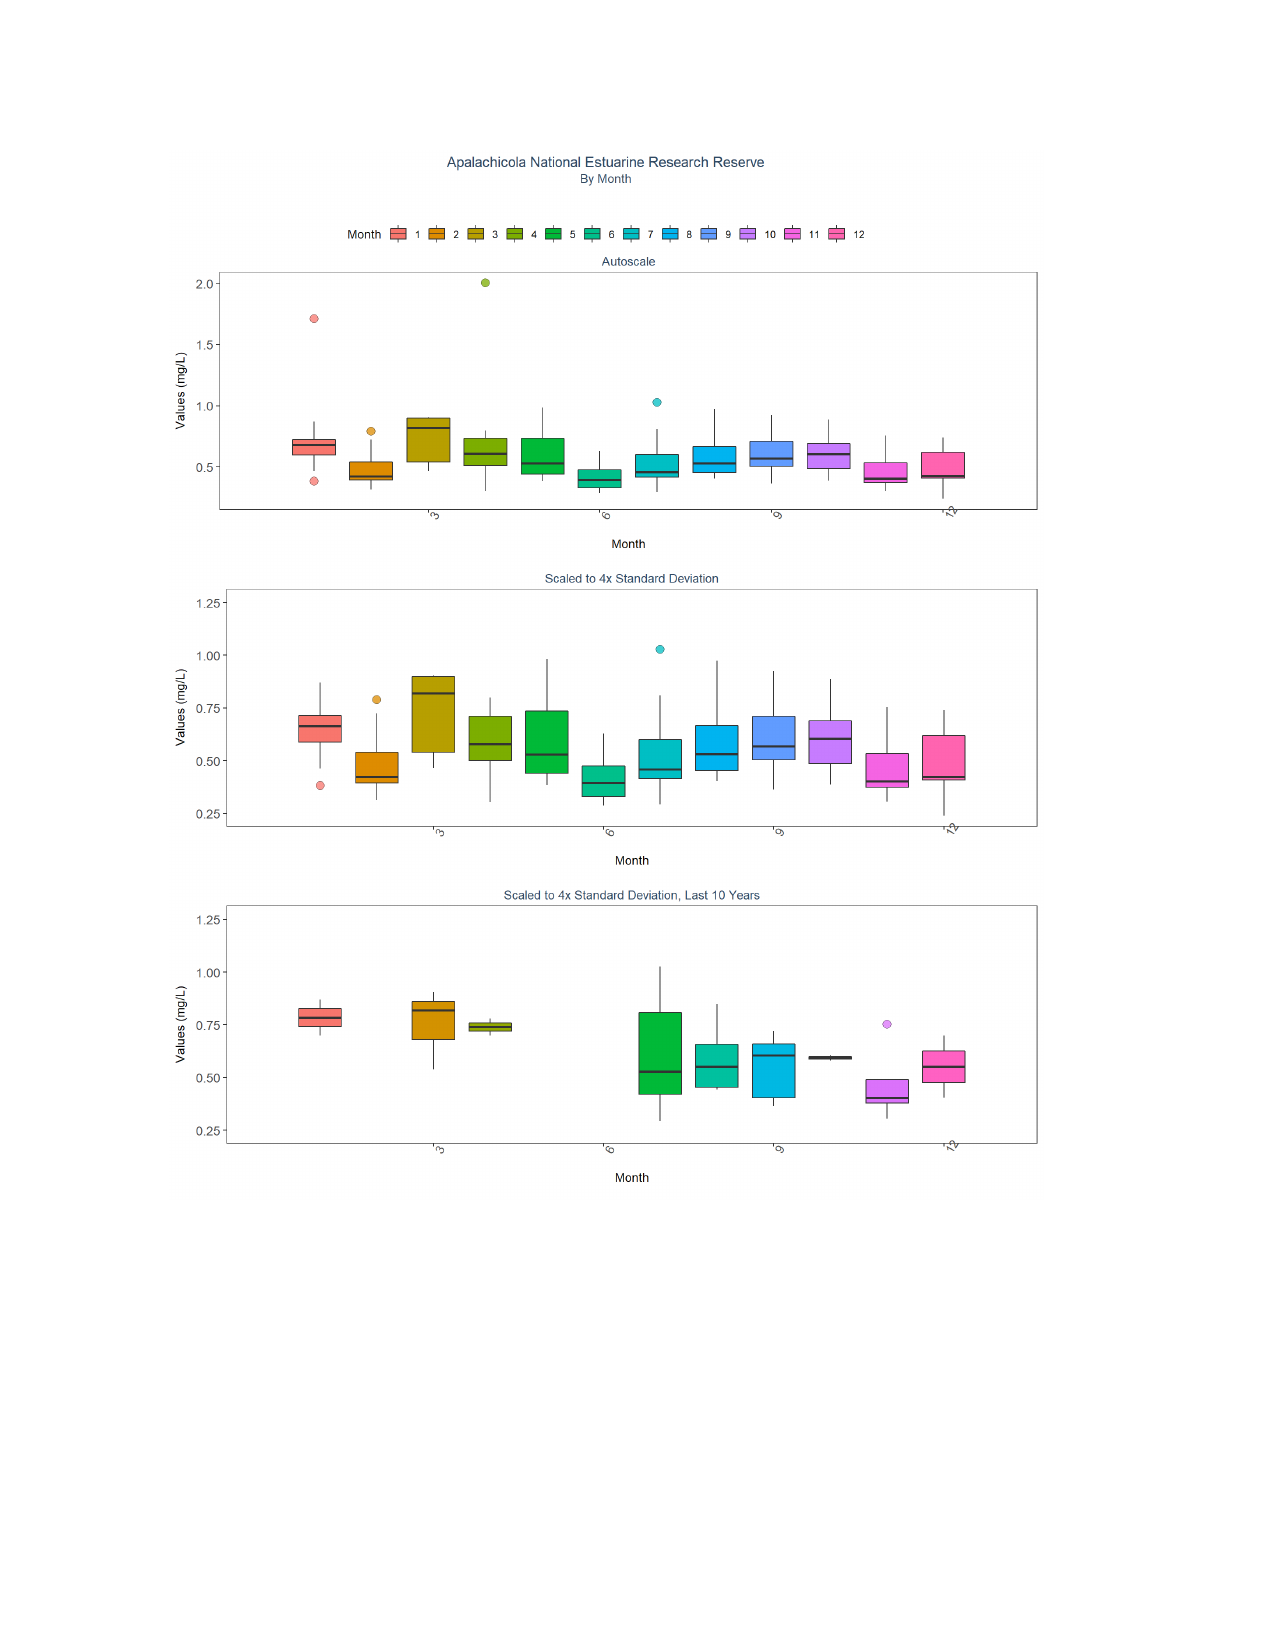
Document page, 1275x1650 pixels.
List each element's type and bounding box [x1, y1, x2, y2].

picture [168, 150, 1044, 1200]
